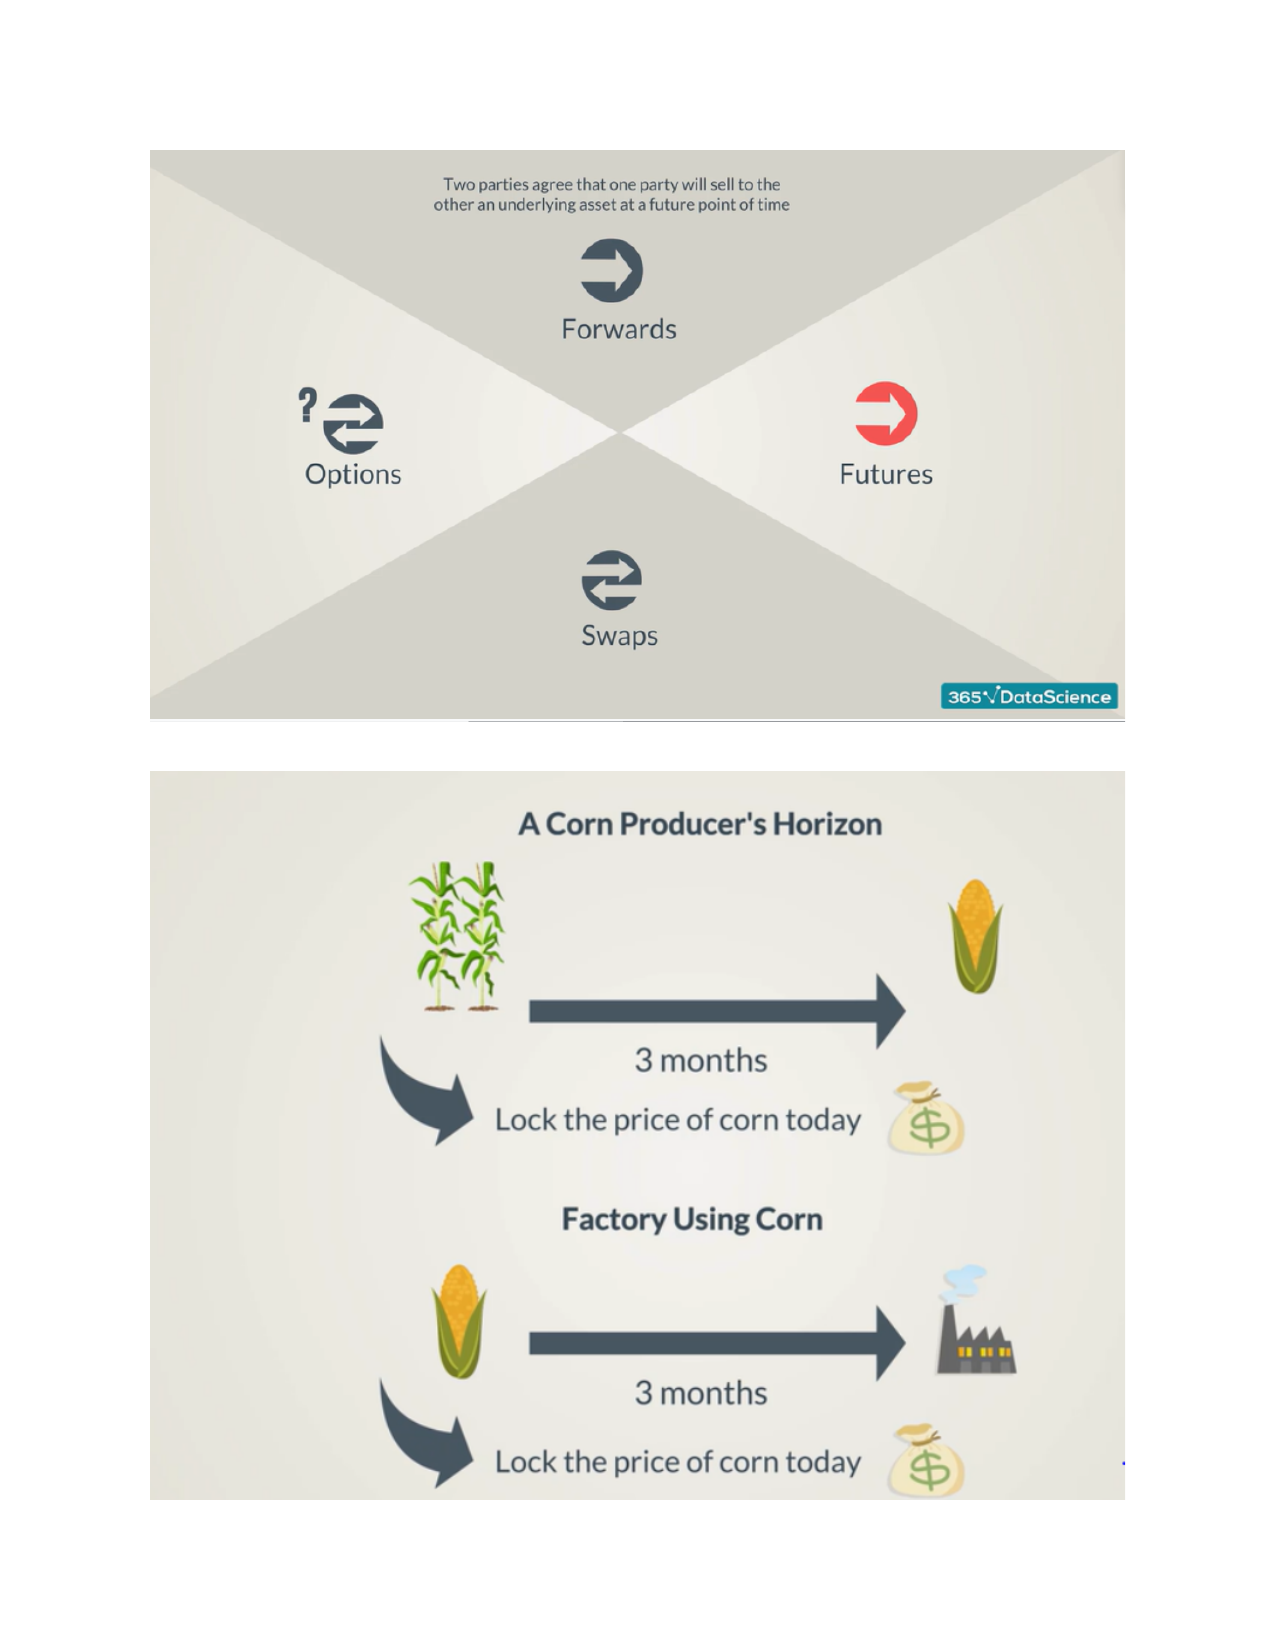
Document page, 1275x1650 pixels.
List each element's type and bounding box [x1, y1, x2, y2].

picture [150, 150, 1125, 722]
picture [150, 771, 1125, 1500]
